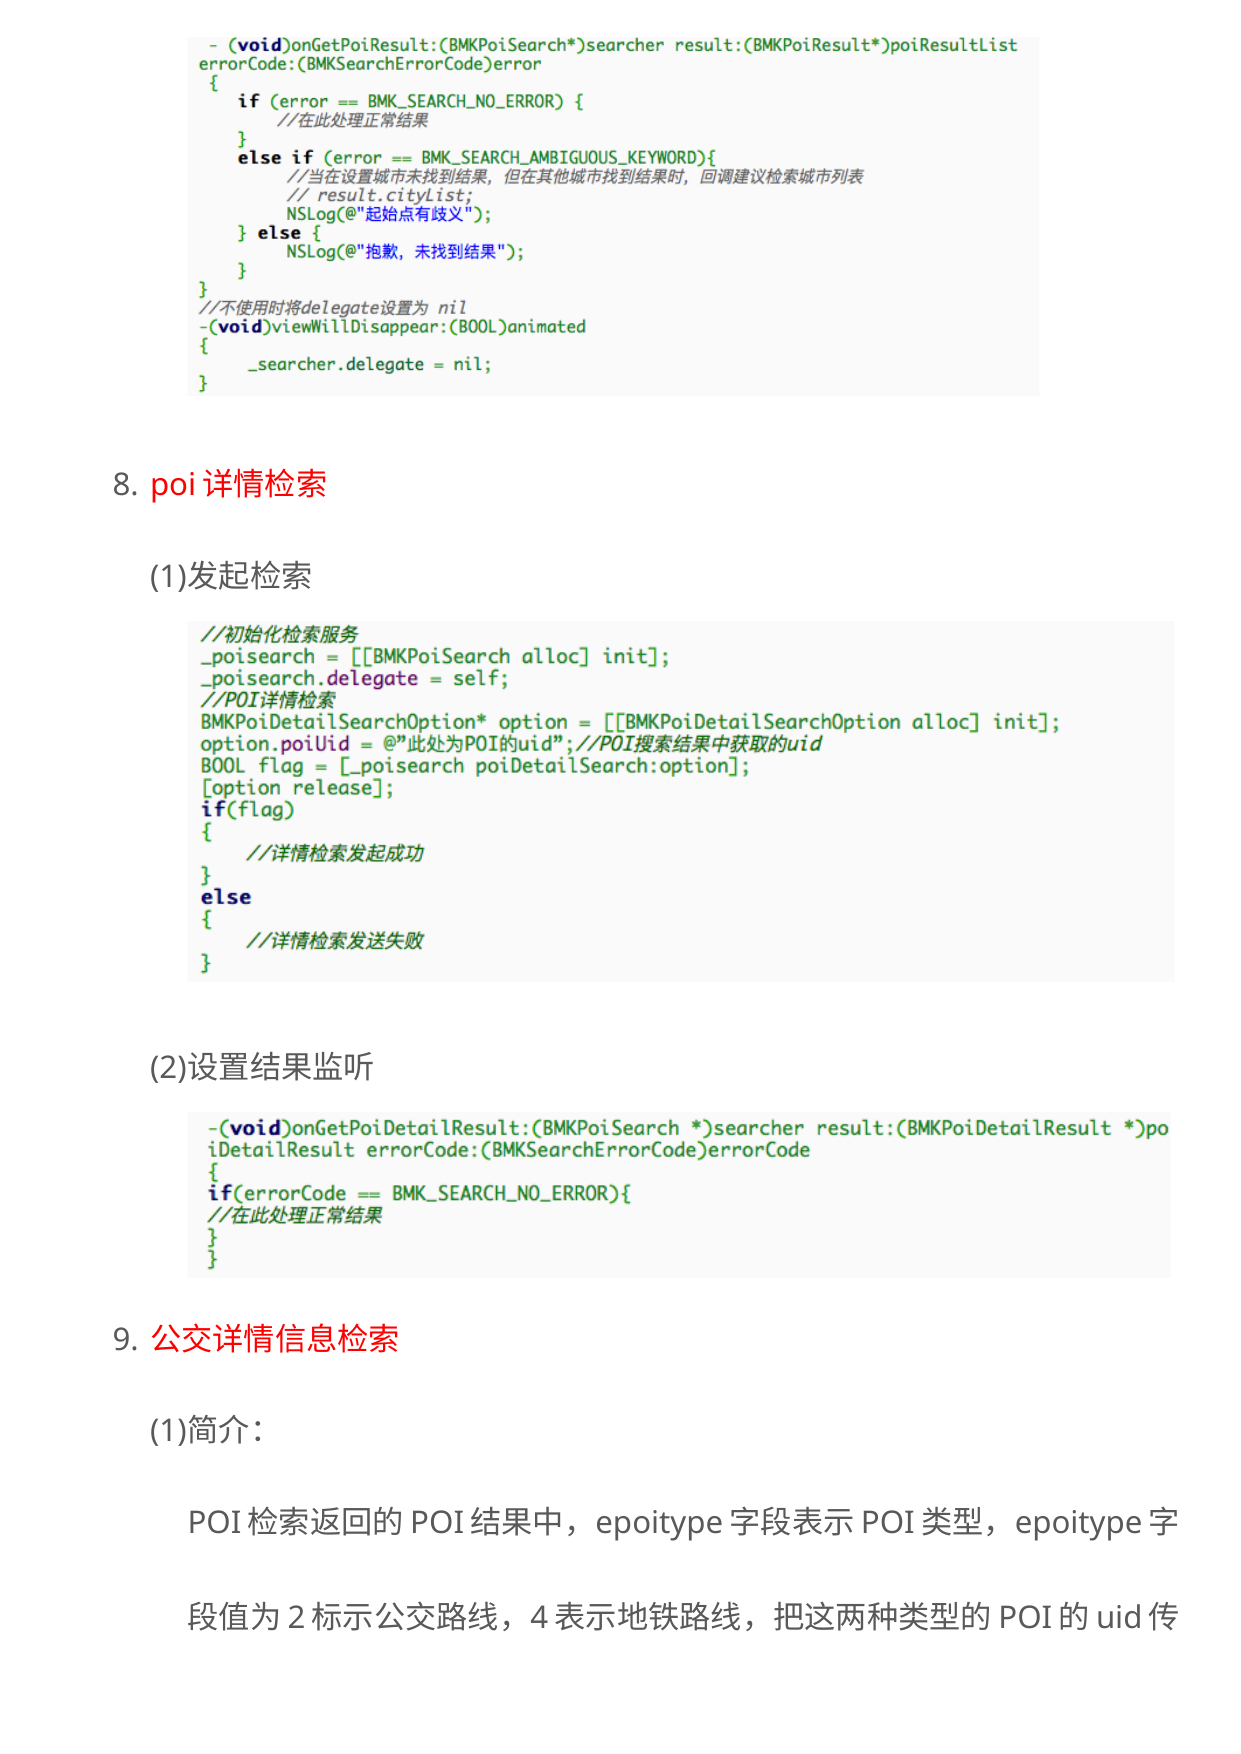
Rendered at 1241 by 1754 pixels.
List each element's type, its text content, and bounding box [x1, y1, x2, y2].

picture [187, 1112, 1171, 1278]
picture [187, 37, 1040, 396]
list 简介： [150, 1384, 1202, 1472]
list 公交详情信息检索 [112, 1292, 1202, 1380]
list poi详情检索 [112, 438, 1202, 526]
list 设置结果监听 [150, 1021, 1202, 1109]
picture [187, 621, 1175, 982]
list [187, 1476, 1202, 1659]
list 发起检索 [150, 529, 1202, 618]
